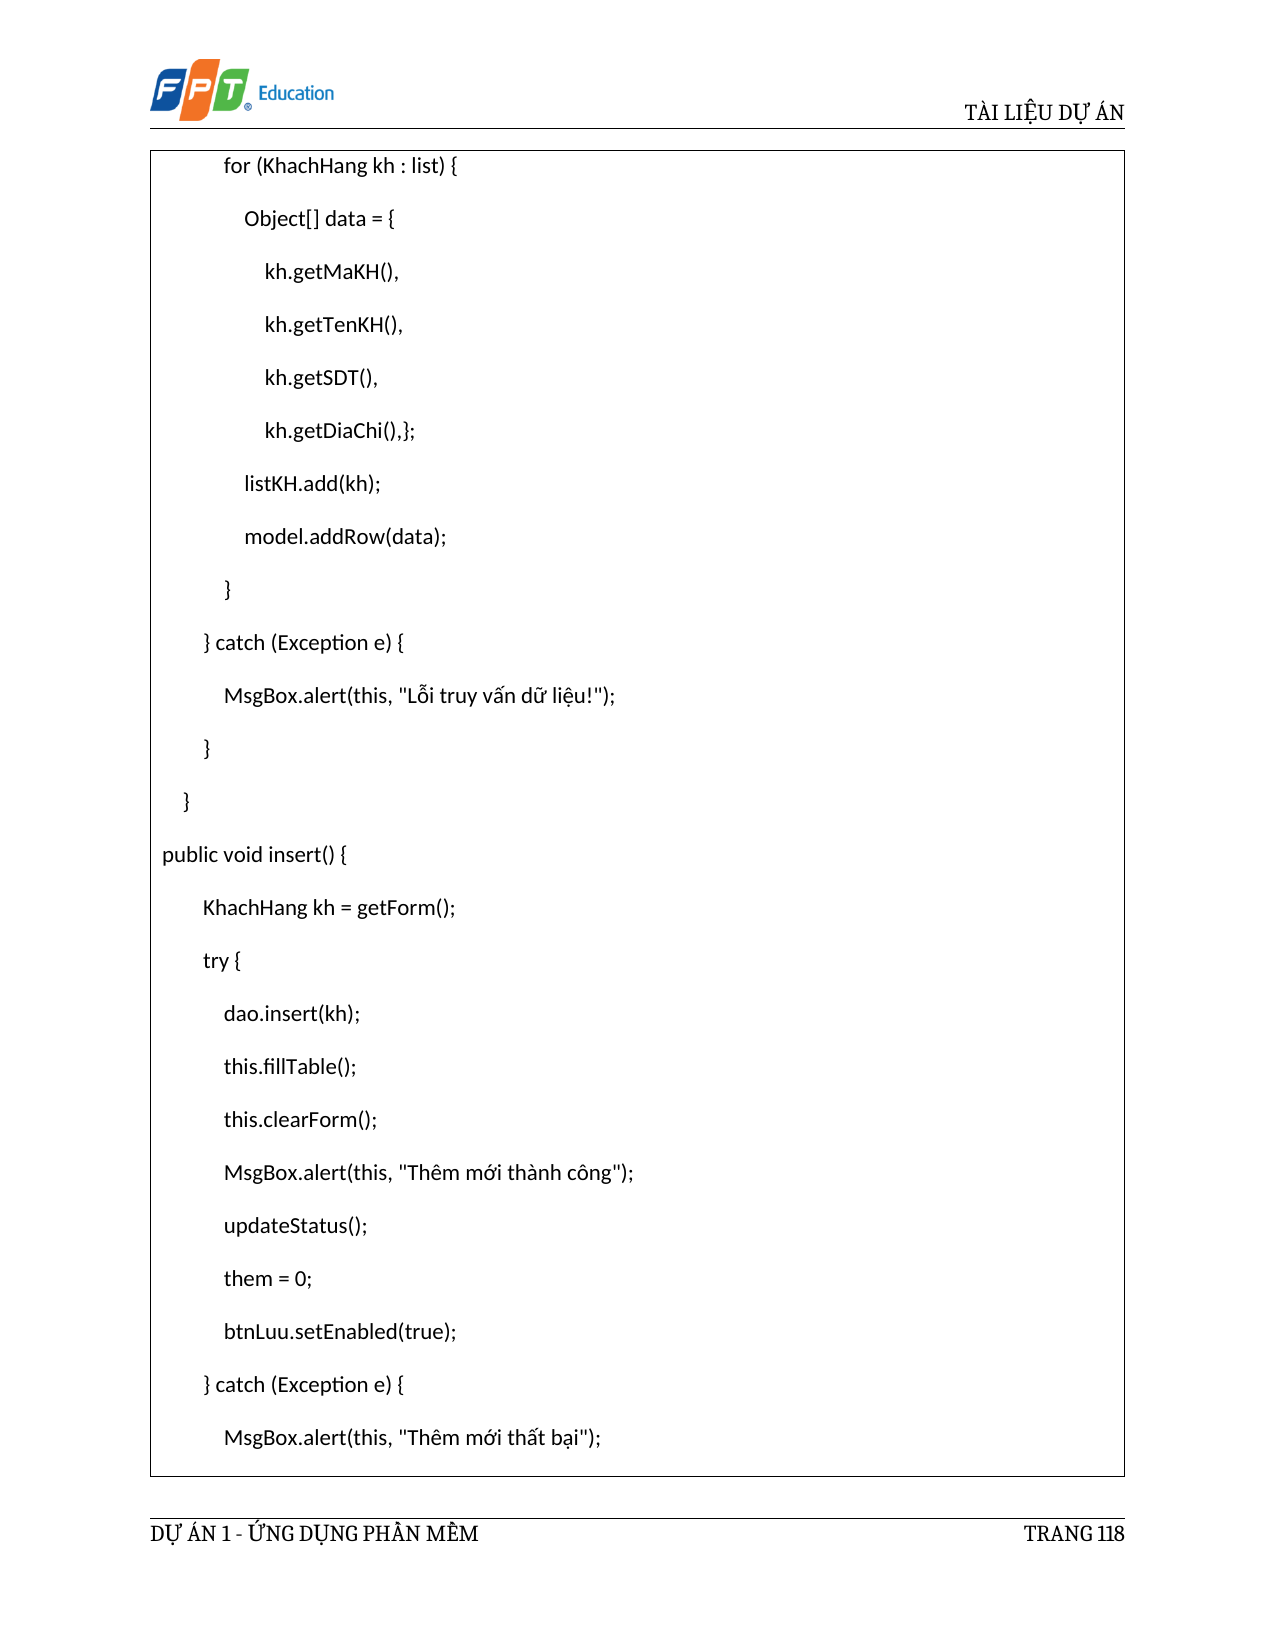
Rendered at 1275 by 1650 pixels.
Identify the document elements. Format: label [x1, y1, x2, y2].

picture [150, 59, 336, 121]
table_header [151, 151, 1124, 1476]
